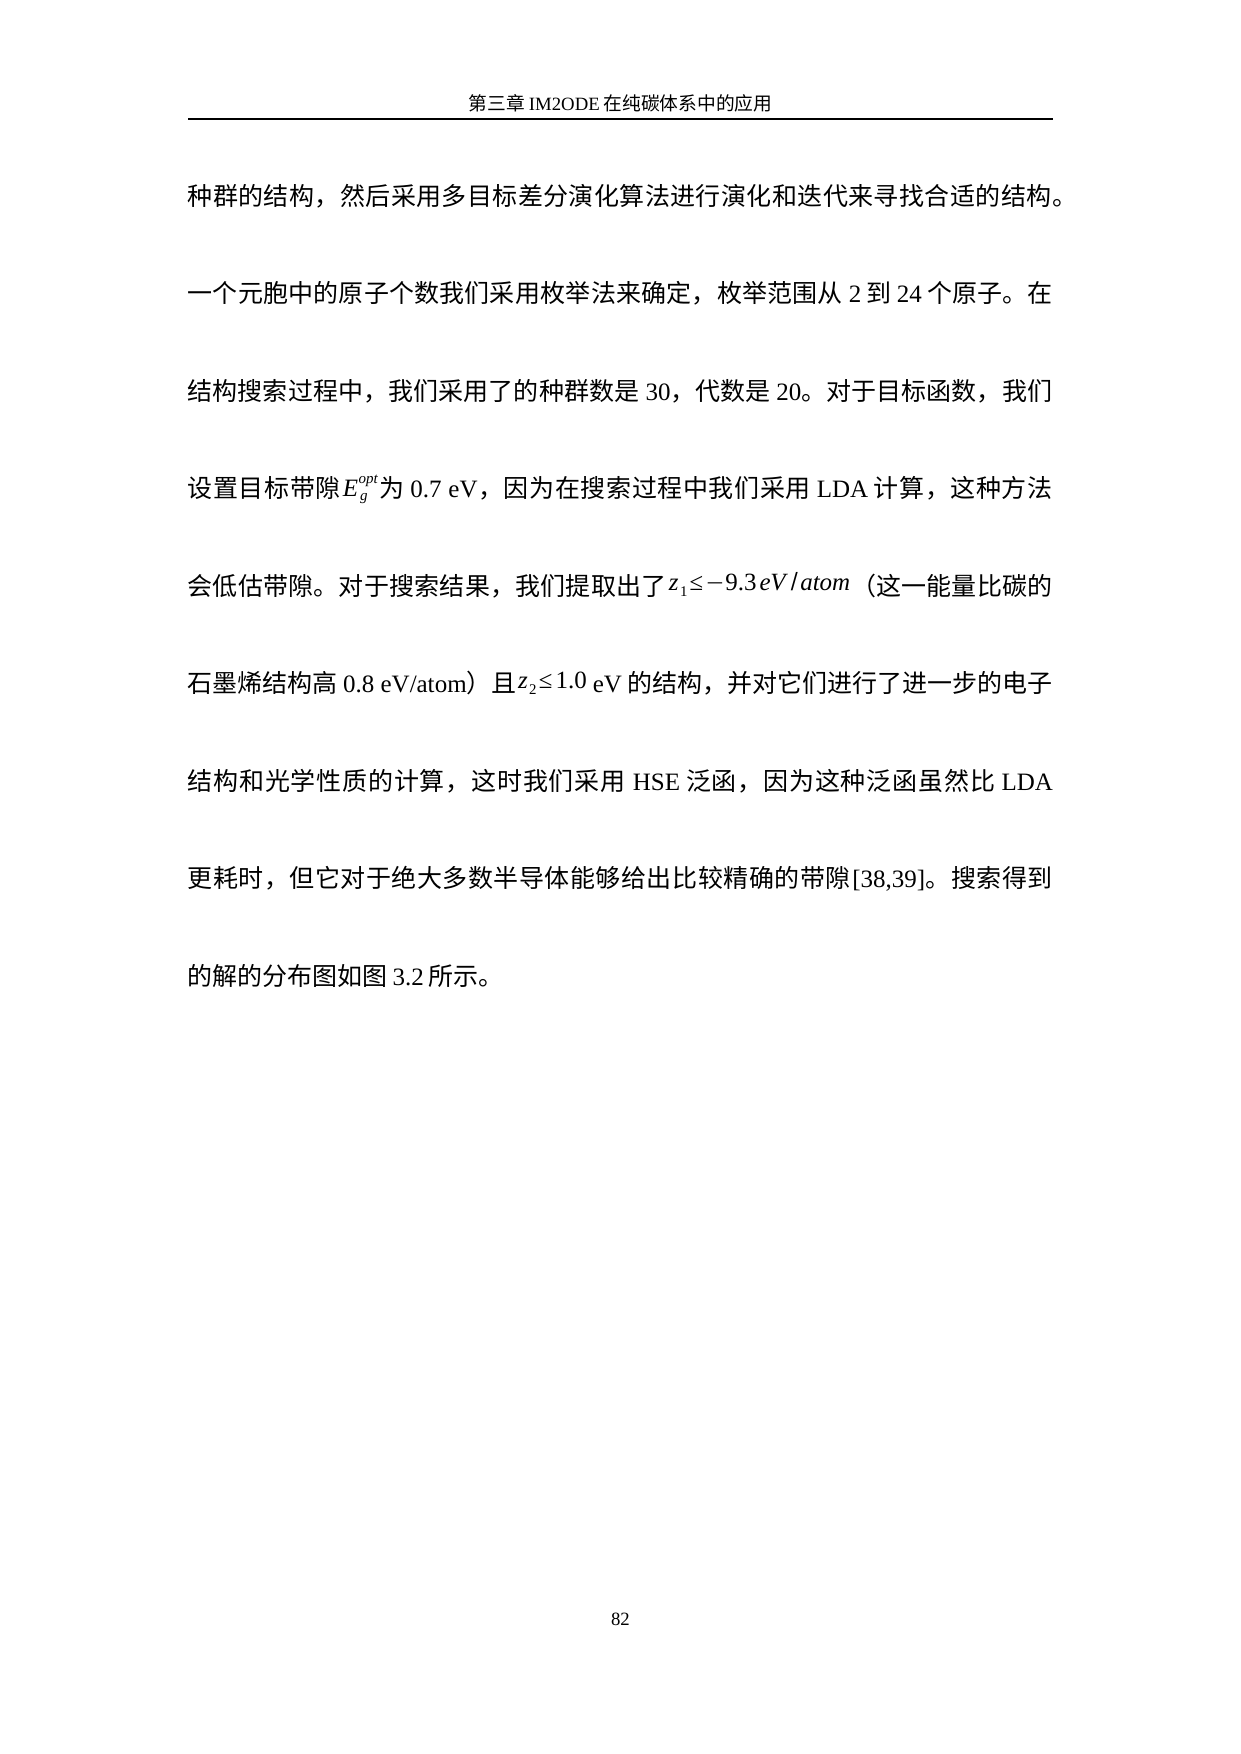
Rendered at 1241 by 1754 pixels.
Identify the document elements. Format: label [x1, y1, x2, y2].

text [187, 162, 1053, 1007]
